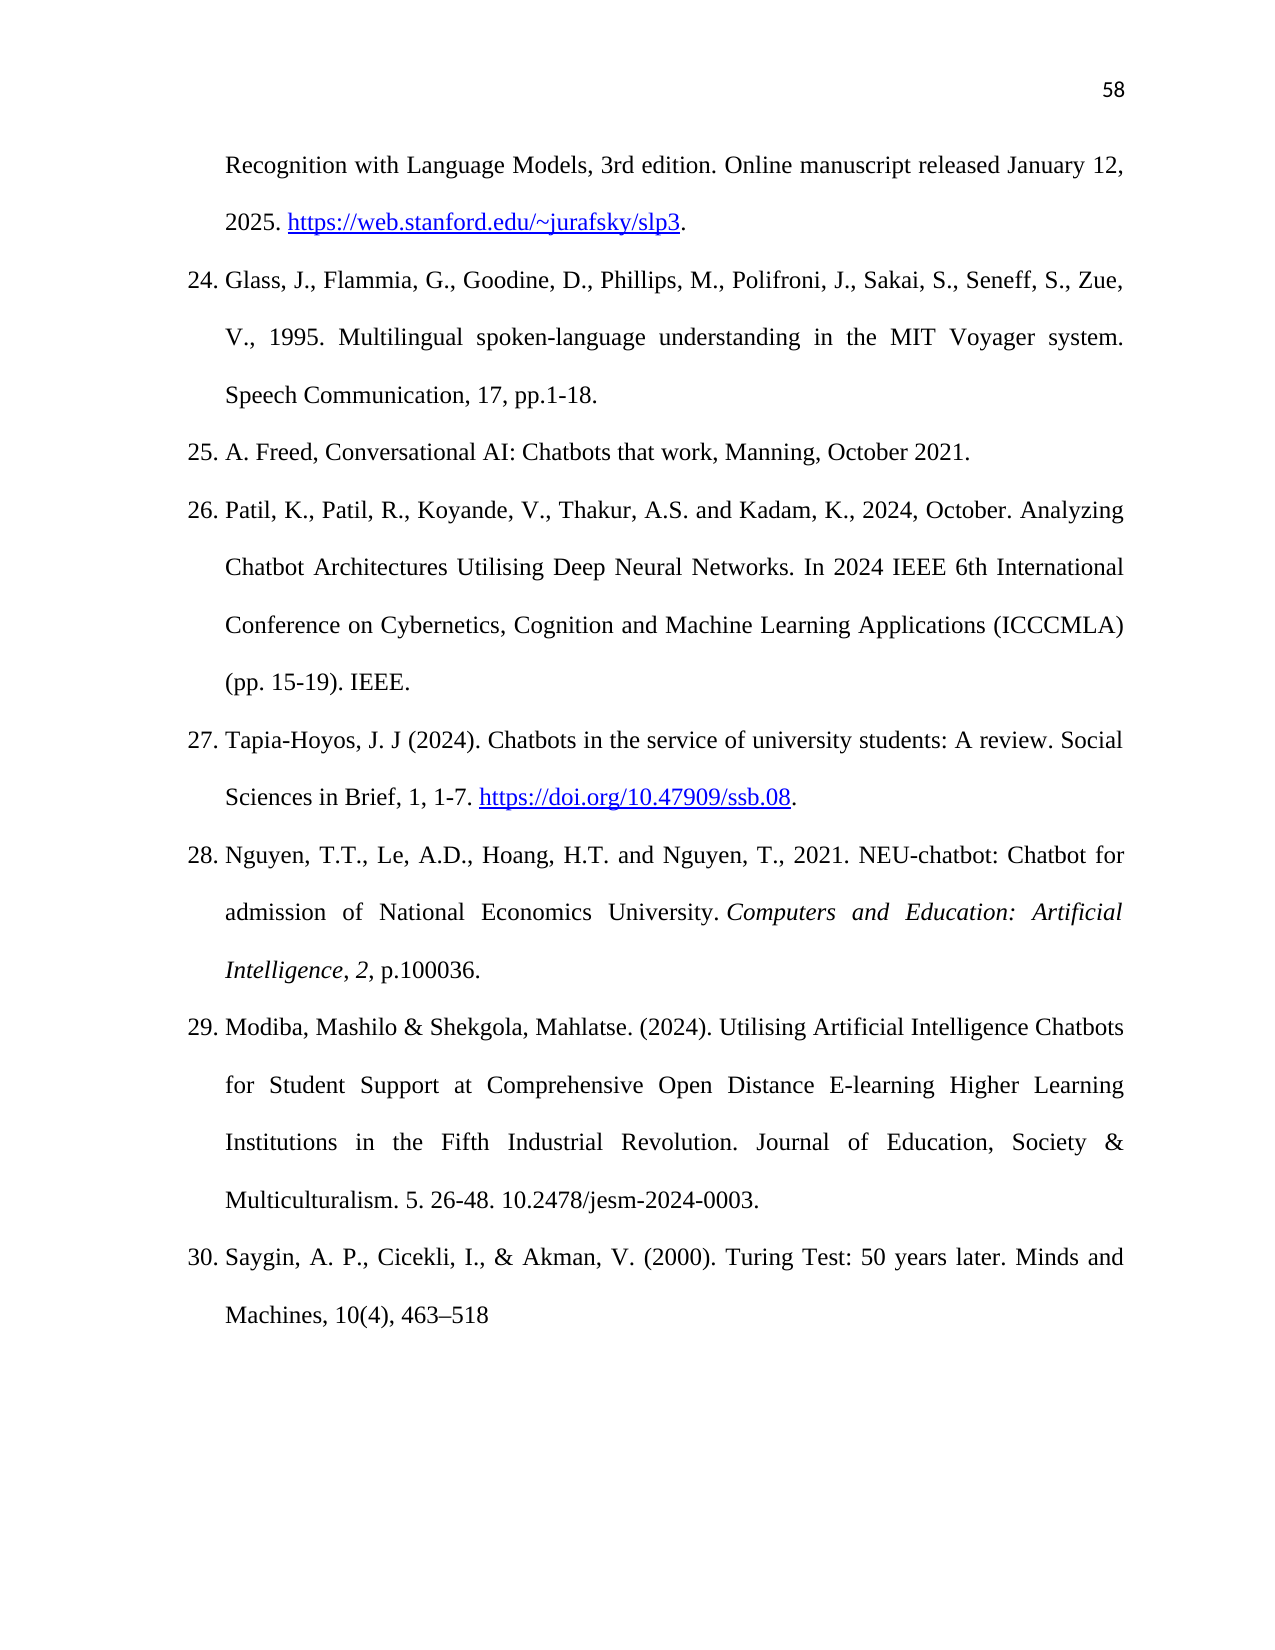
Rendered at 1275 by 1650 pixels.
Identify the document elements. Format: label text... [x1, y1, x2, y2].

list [187, 150, 1125, 236]
list Nguyen, T.T., Le, A.D., Hoang, H.T. and Nguyen, T., 2021. NEU-chatbot: Chatbot for admission of National Economics University. Computers and Education: Artificial Intelligence, 2, p.100036. [187, 840, 1125, 984]
list Saygin, A. P., Cicekli, I., & Akman, V. (2000). Turing Test: 50 years later. Minds and Machines, 10(4), 463–518 [187, 1242, 1125, 1329]
list Glass, J., Flammia, G., Goodine, D., Phillips, M., Polifroni, J., Sakai, S., Seneff, S., Zue, V., 1995. Multilingual spoken-language understanding in the MIT Voyager system. Speech Communication, 17, pp.1-18. [187, 265, 1125, 409]
list Modiba, Mashilo & Shekgola, Mahlatse. (2024). Utilising Artificial Intelligence Chatbots for Student Support at Comprehensive Open Distance E-learning Higher Learning Institutions in the Fifth Industrial Revolution. Journal of Education, Society & Multiculturalism. 5. 26-48. 10.2478/jesm-2024-0003. [187, 1012, 1125, 1214]
list A. Freed, Conversational AI: Chatbots that work, Manning, October 2021. [187, 437, 1125, 466]
list Patil, K., Patil, R., Koyande, V., Thakur, A.S. and Kadam, K., 2024, October. Analyzing Chatbot Architectures Utilising Deep Neural Networks. In 2024 IEEE 6th International Conference on Cybernetics, Cognition and Machine Learning Applications (ICCCMLA) (pp. 15-19). IEEE. [187, 495, 1125, 696]
list Tapia-Hoyos, J. J (2024). Chatbots in the service of university students: A review. Social Sciences in Brief, 1, 1-7. https://doi.org/10.47909/ssb.08. [187, 725, 1125, 811]
